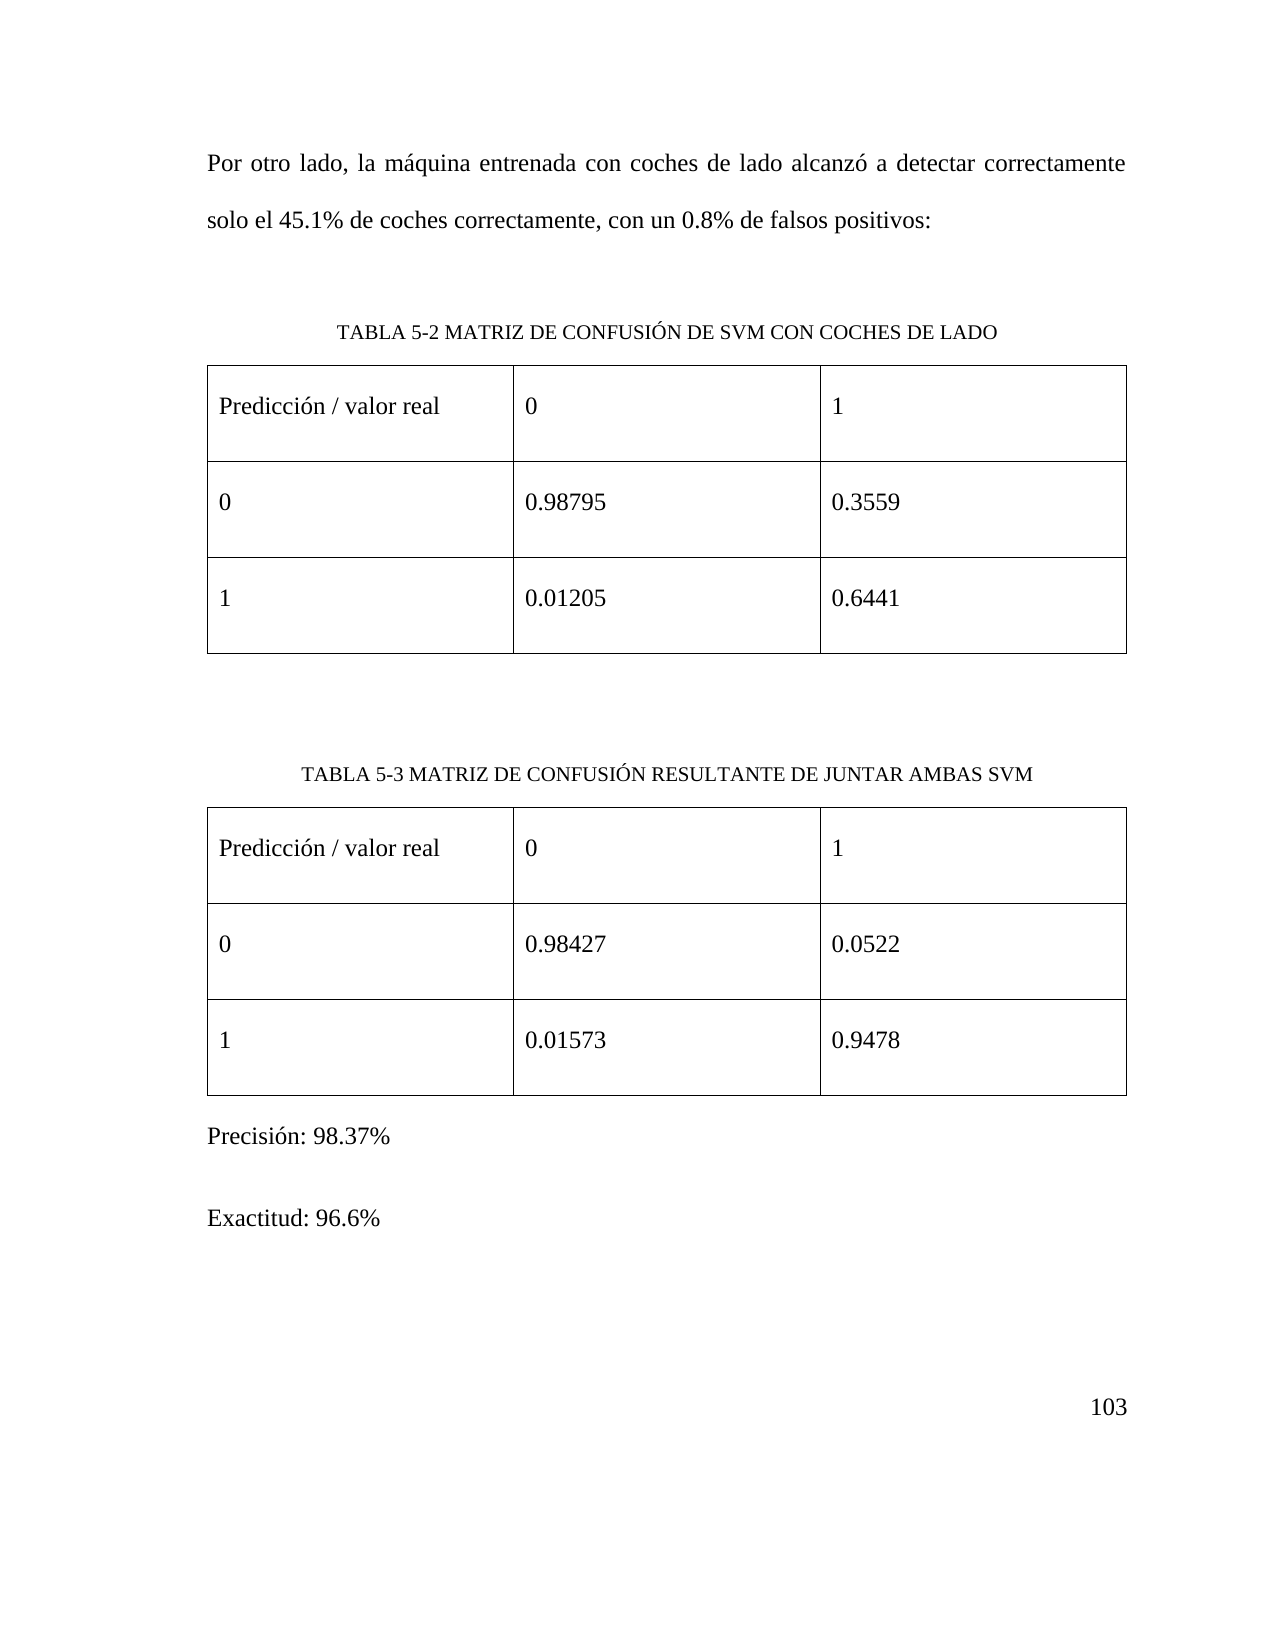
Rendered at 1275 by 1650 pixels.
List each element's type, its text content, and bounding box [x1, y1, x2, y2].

table_header 1 [821, 808, 1126, 903]
table_cell 0.98795 [514, 462, 820, 557]
text Precisión: 98.37% [207, 1121, 1127, 1150]
table_cell 0.01205 [514, 558, 820, 653]
table_cell 1 [208, 558, 513, 653]
table_cell 0 [208, 904, 513, 999]
table_cell 0.3559 [821, 462, 1126, 557]
table_cell 1 [208, 1000, 513, 1095]
table_cell 0.6441 [821, 558, 1126, 653]
table_header 0 [514, 808, 820, 903]
table_cell 0.0522 [821, 904, 1126, 999]
table_cell 0 [208, 462, 513, 557]
text Exactitud: 96.6% [207, 1203, 1127, 1232]
table_header Predicción / valor real [208, 366, 513, 461]
table_header Predicción / valor real [208, 808, 513, 903]
table_header 0 [514, 366, 820, 461]
table_header 1 [821, 366, 1126, 461]
text Por otro lado, la máquina entrenada con coches de lado alcanzó a detectar correctamente solo el 45.1% de coches correctamente, con un 0.8% de falsos positivos: [207, 148, 1127, 234]
table_cell 0.01573 [514, 1000, 820, 1095]
table_cell 0.9478 [821, 1000, 1126, 1095]
table_cell 0.98427 [514, 904, 820, 999]
